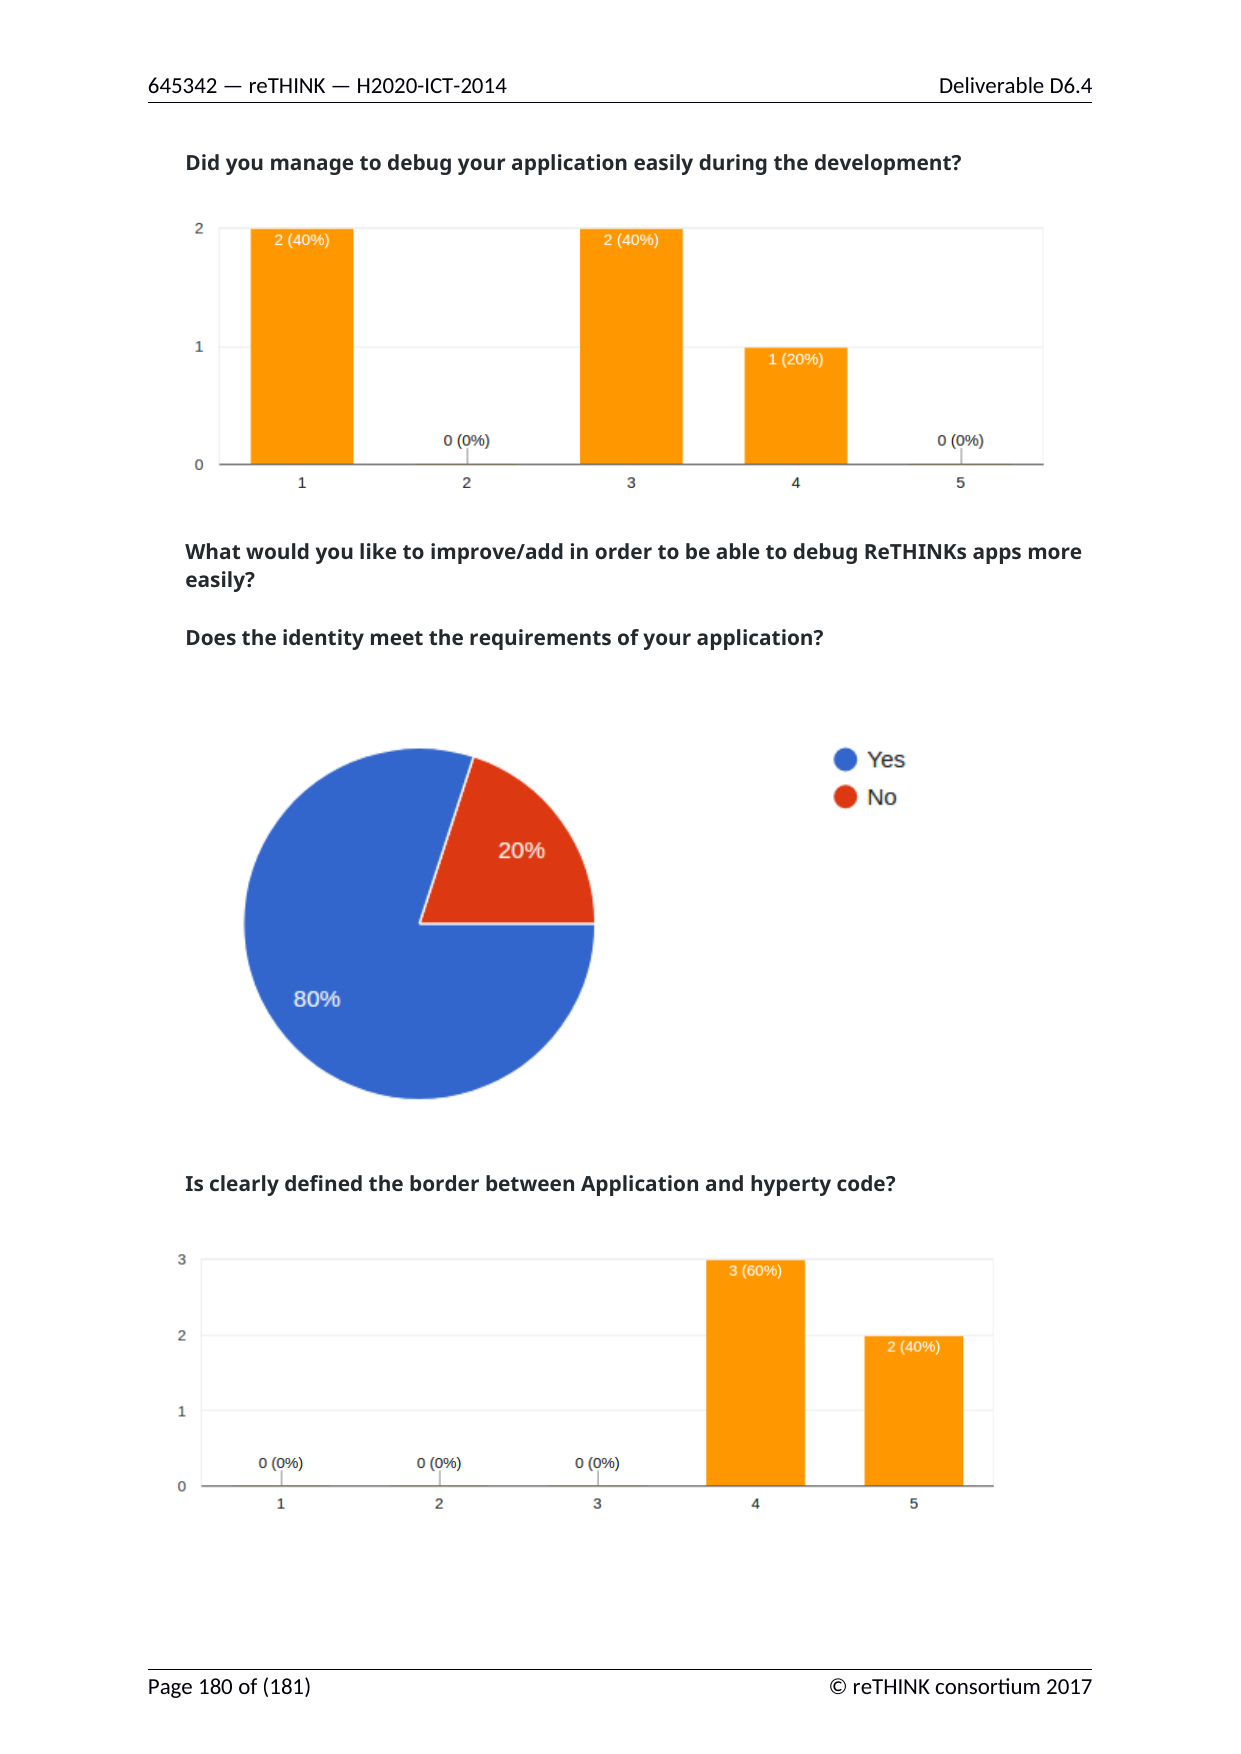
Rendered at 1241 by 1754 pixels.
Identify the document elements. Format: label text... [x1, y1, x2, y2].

text Is clearly defined the border between Application and hyperty code? [185, 1169, 1092, 1197]
text Does the identity meet the requirements of your application? [185, 623, 1092, 651]
text Did you manage to debug your application easily during the development? [185, 148, 1092, 176]
picture [147, 205, 1069, 508]
picture [147, 680, 1023, 1140]
picture [147, 1226, 1014, 1539]
text What would you like to improve/add in order to be able to debug ReTHINKs apps more easily? [185, 537, 1092, 594]
